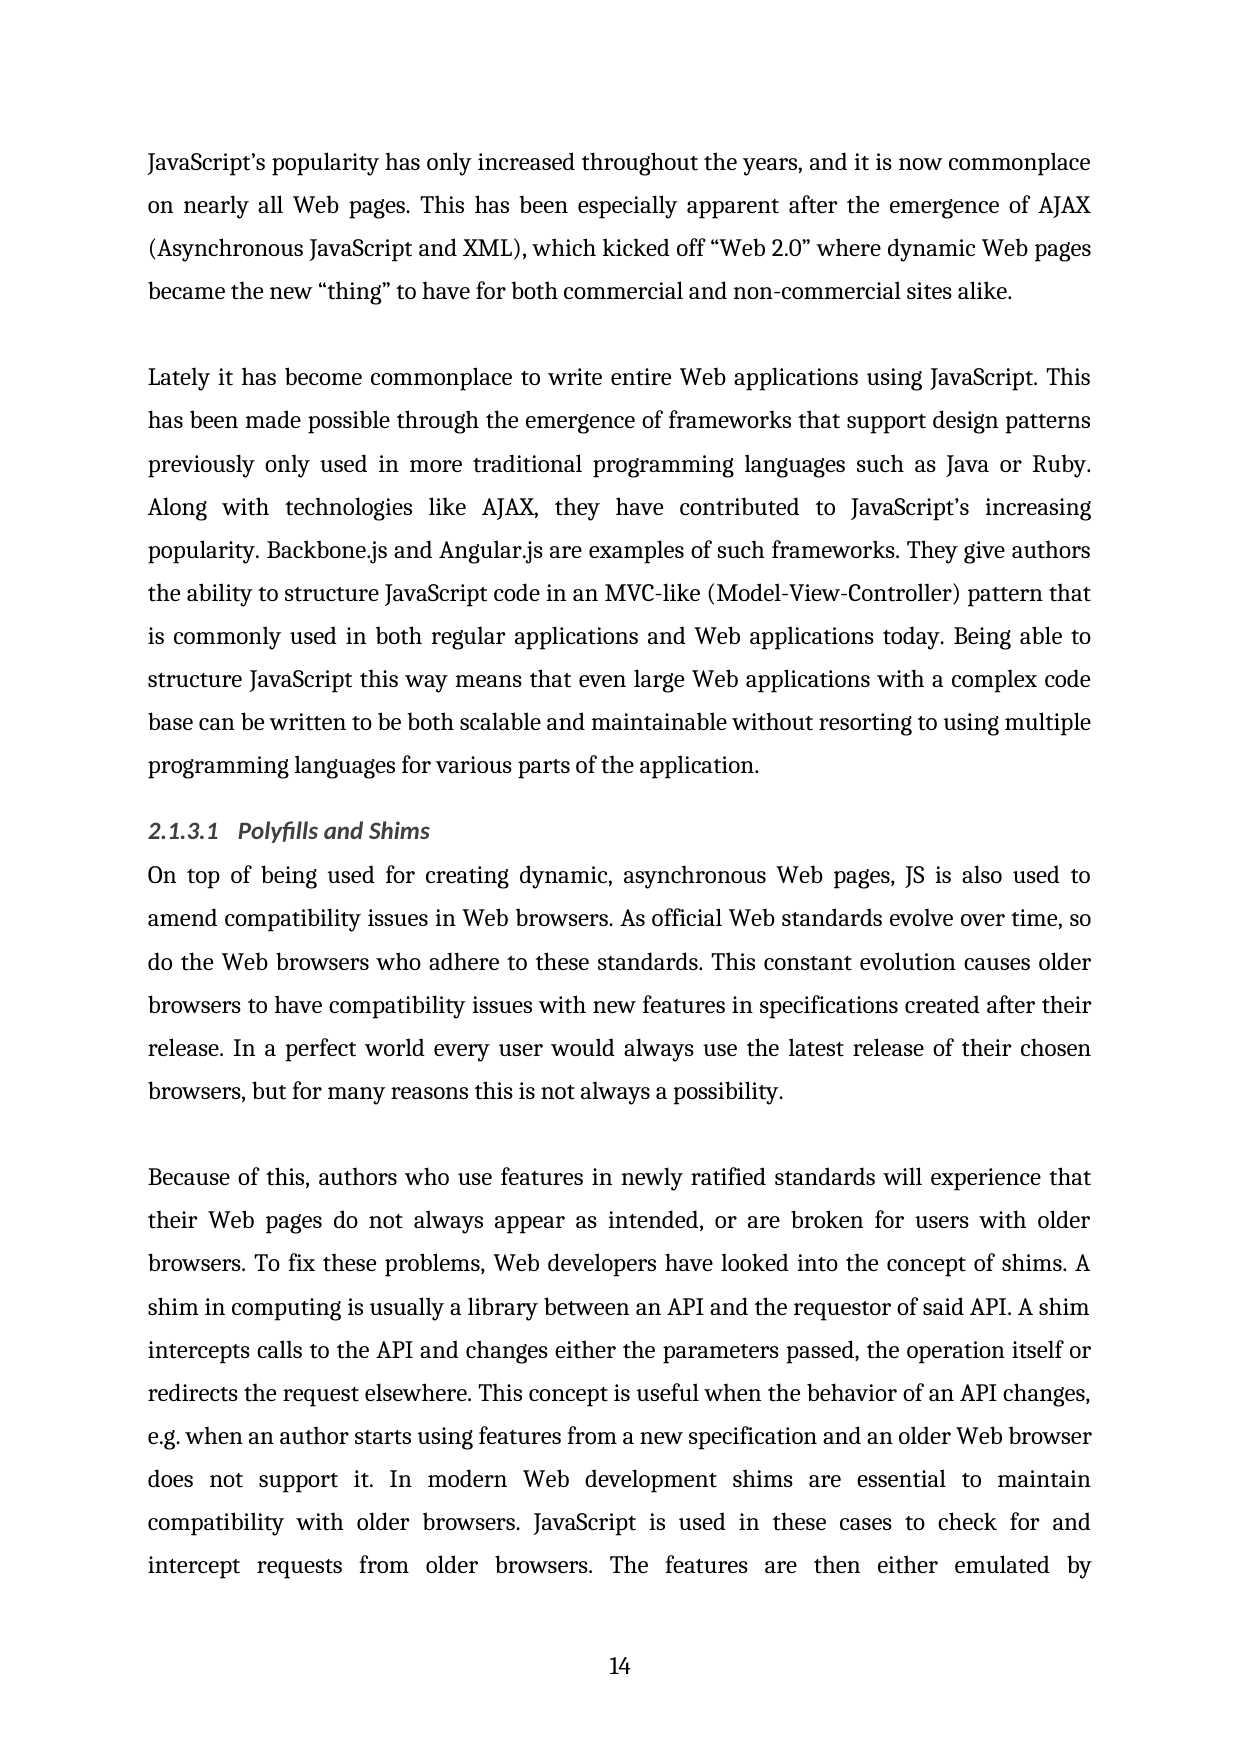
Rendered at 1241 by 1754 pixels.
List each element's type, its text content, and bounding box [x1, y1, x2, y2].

text On top of being used for creating dynamic, asynchronous Web pages, JS is also used to amend compatibility issues in Web browsers. As official Web standards evolve over time, so do the Web browsers who adhere to these standards. This constant evolution causes older browsers to have compatibility issues with new features in specifications created after their release. In a perfect world every user would always use the latest release of their chosen browsers, but for many reasons this is not always a possibility. [148, 861, 1092, 1106]
subtitle Polyfills and Shims [148, 815, 1092, 846]
text JavaScript’s popularity has only increased throughout the years, and it is now commonplace on nearly all Web pages. This has been especially apparent after the emergence of AJAX (Asynchronous JavaScript and XML), which kicked off “Web 2.0” where dynamic Web pages became the new “thing” to have for both commercial and non-commercial sites alike. [148, 148, 1092, 306]
text Lately it has become commonplace to write entire Web applications using JavaScript. This has been made possible through the emergence of frameworks that support design patterns previously only used in more traditional programming languages such as Java or Ruby. Along with technologies like AJAX, they have contributed to JavaScript’s increasing popularity. Backbone.js and Angular.js are examples of such frameworks. They give authors the ability to structure JavaScript code in an MVC-like (Model-View-Controller) pattern that is commonly used in both regular applications and Web applications today. Being able to structure JavaScript this way means that even large Web applications with a complex code base can be written to be both scalable and maintainable without resorting to using multiple programming languages for various parts of the application. [148, 363, 1092, 780]
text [148, 1163, 1092, 1580]
